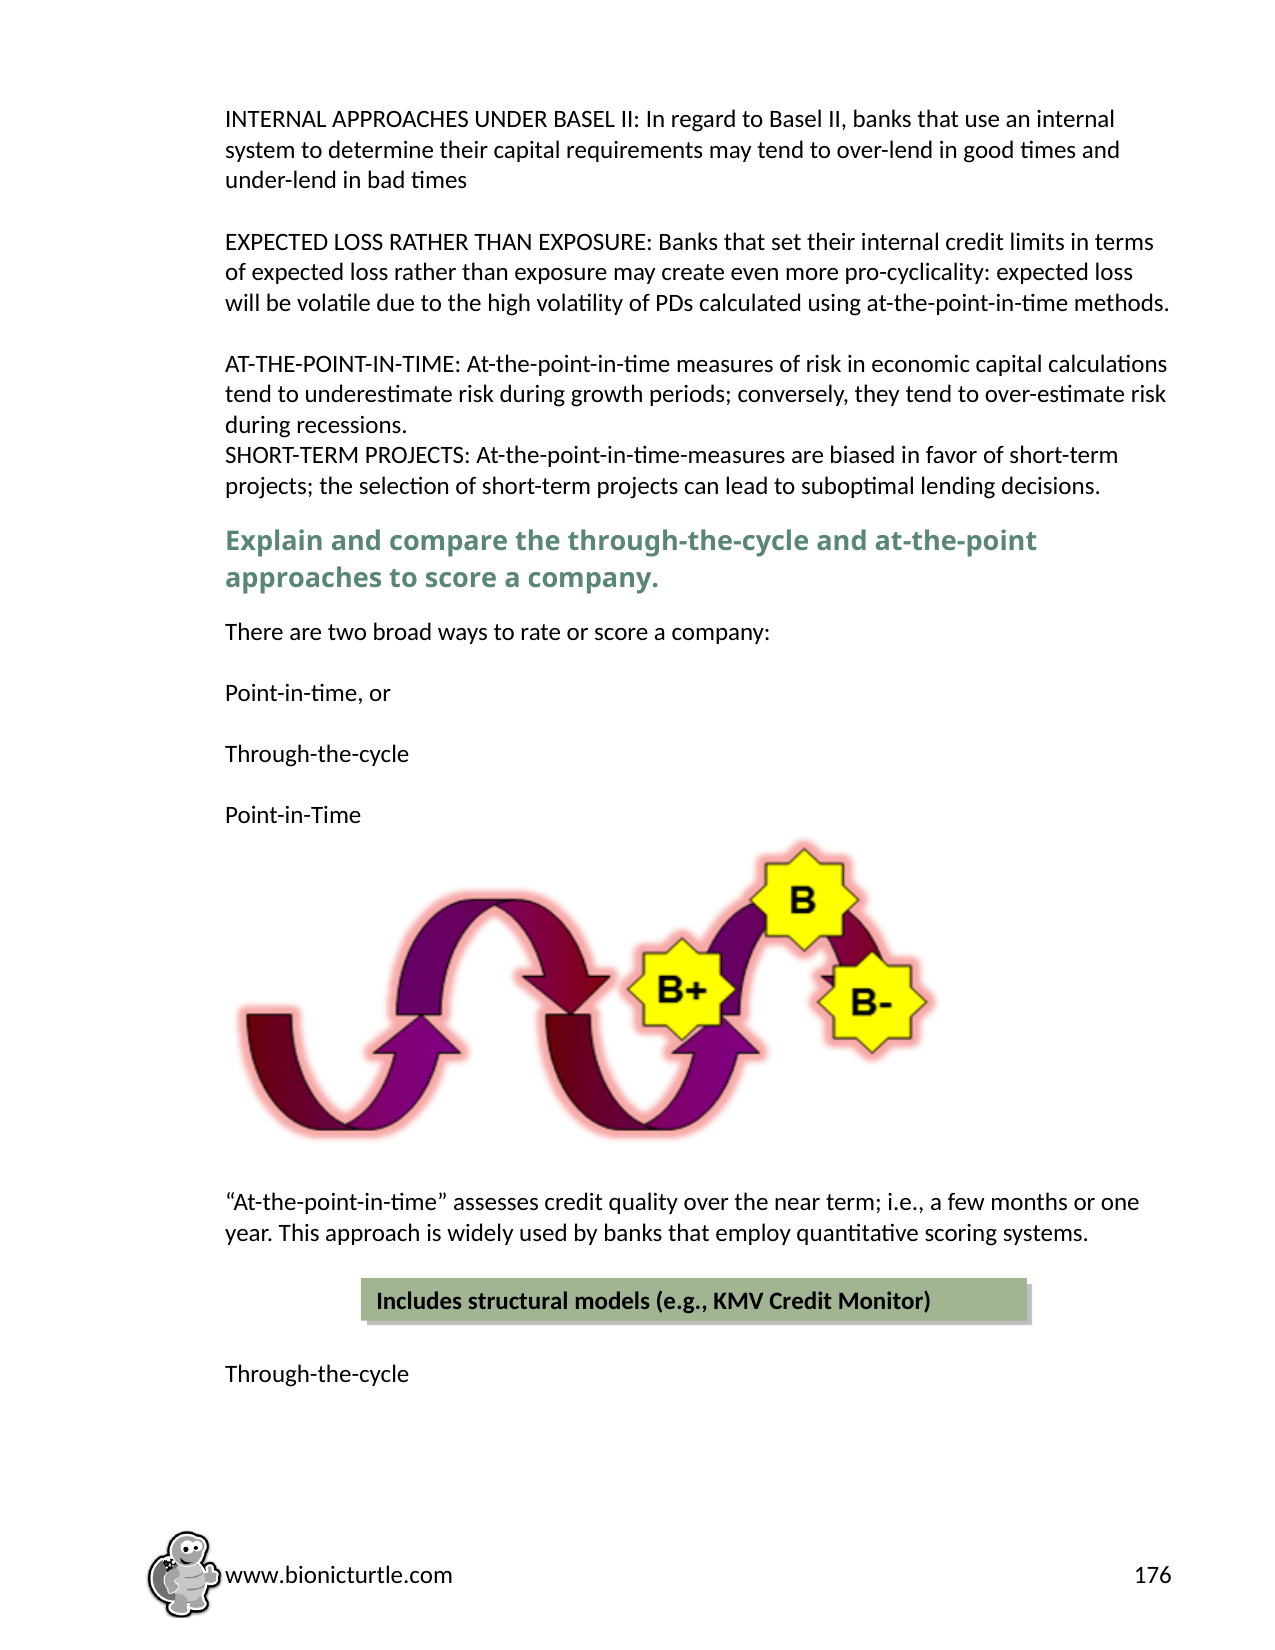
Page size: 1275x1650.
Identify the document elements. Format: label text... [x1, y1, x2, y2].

text There are two broad ways to rate or score a company: [225, 616, 1172, 646]
text INTERNAL APPROACHES UNDER BASEL II: In regard to Basel II, banks that use an internal system to determine their capital requirements may tend to over-lend in good times and under-lend in bad times [225, 103, 1172, 195]
picture [225, 829, 939, 1156]
text Through-the-cycle [225, 738, 1172, 768]
text Through-the-cycle [225, 1359, 1172, 1389]
subtitle Explain and compare the through‐the‐cycle and at‐the‐point approaches to score a company. [225, 521, 1172, 595]
text Point-in-Time [225, 799, 1172, 829]
text SHORT-TERM PROJECTS: At-the-point-in-time-measures are biased in favor of short-term projects; the selection of short-term projects can lead to suboptimal lending decisions. [225, 439, 1172, 500]
text Point-in-time, or [225, 677, 1172, 707]
text AT-THE-POINT-IN-TIME: At-the-point-in-time measures of risk in economic capital calculations tend to underestimate risk during growth periods; conversely, they tend to over-estimate risk during recessions. [225, 348, 1172, 439]
text “At-the-point-in-time” assesses credit quality over the near term; i.e., a few months or one year. This approach is widely used by banks that employ quantitative scoring systems. [225, 1186, 1172, 1247]
text EXPECTED LOSS RATHER THAN EXPOSURE: Banks that set their internal credit limits in terms of expected loss rather than exposure may create even more pro-cyclicality: expected loss will be volatile due to the high volatility of PDs calculated using at-the-point-in-time methods. [225, 226, 1172, 317]
